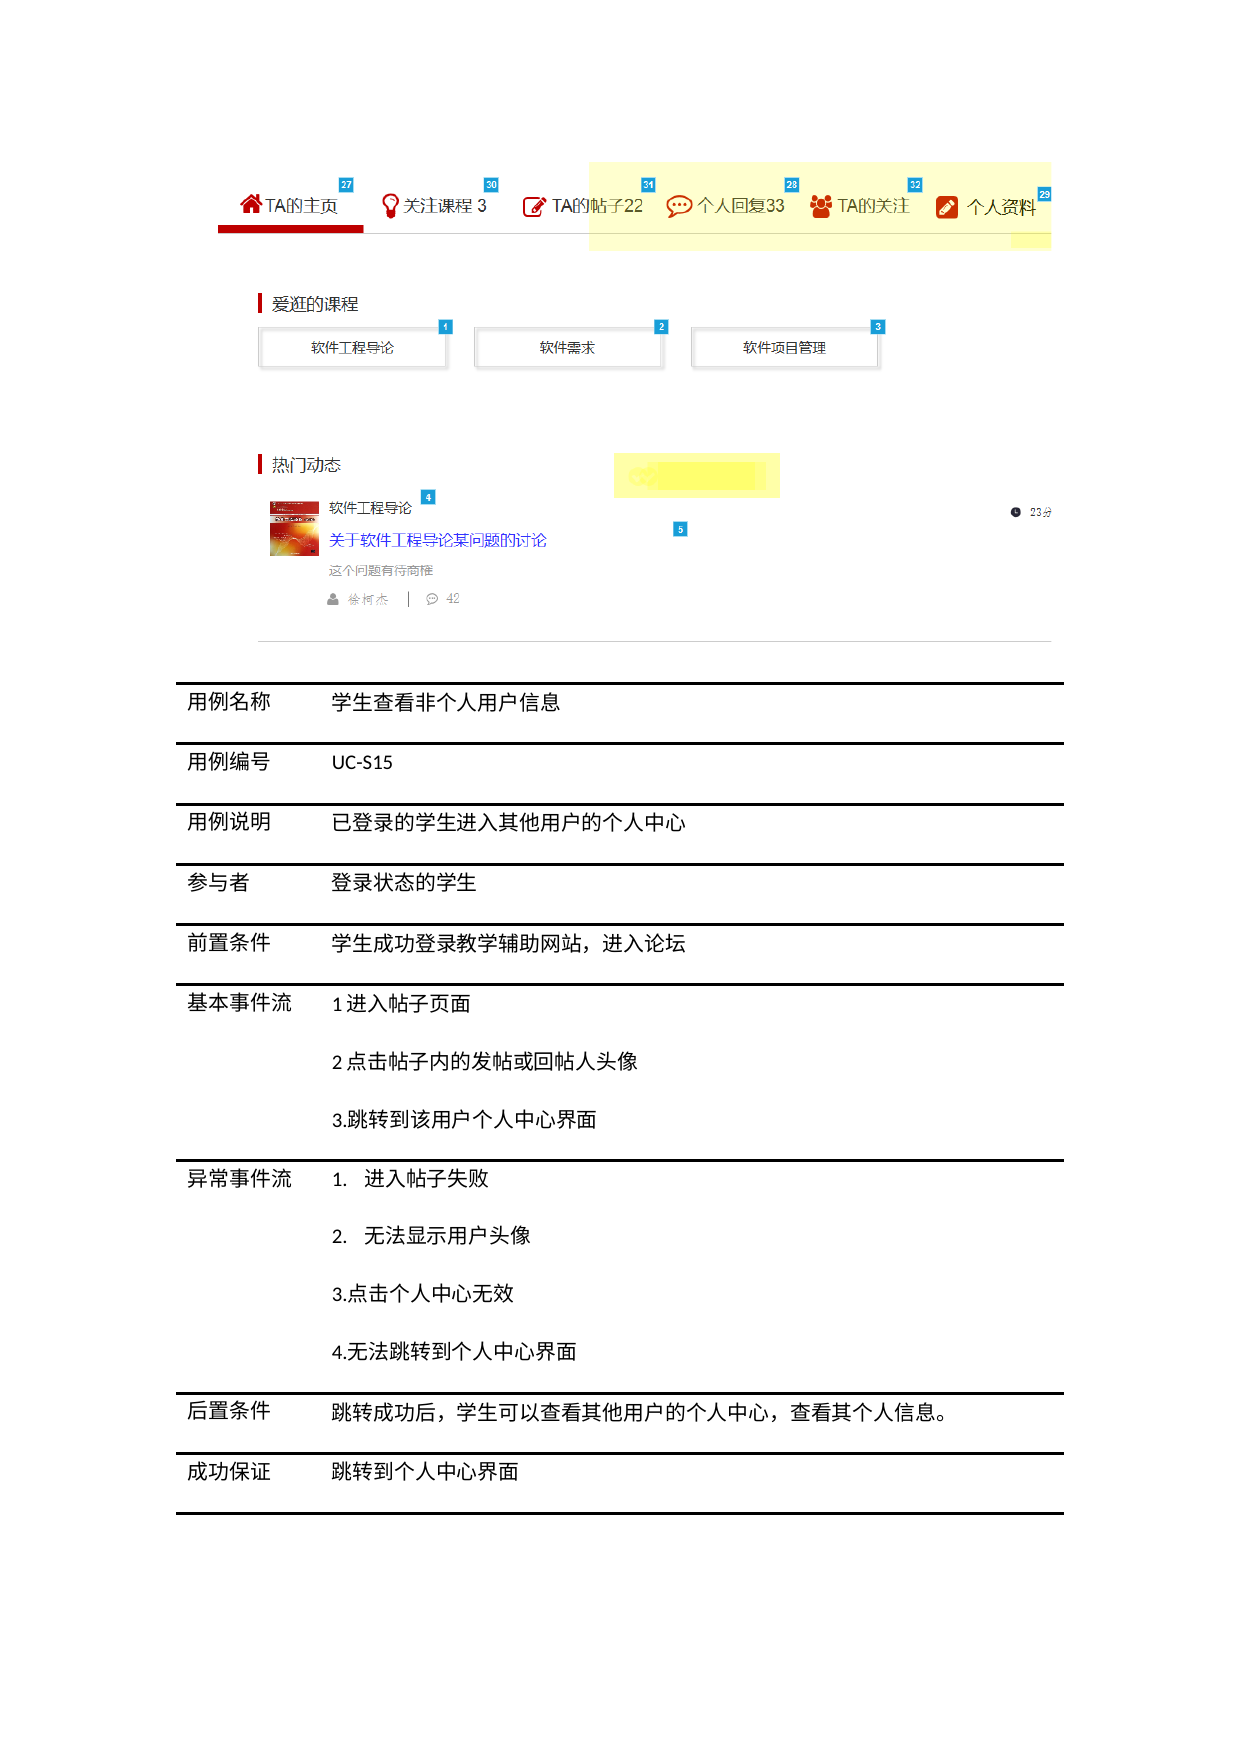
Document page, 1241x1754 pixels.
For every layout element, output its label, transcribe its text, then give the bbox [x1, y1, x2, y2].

table_header 学生查看非个人用户信息 [320, 685, 1064, 742]
table_cell 已登录的学生进入其他用户的个人中心 [320, 806, 1064, 863]
table_cell 异常事件流 [176, 1162, 320, 1392]
table_cell 后置条件 [176, 1395, 320, 1452]
table_cell 基本事件流 [176, 986, 320, 1159]
picture [187, 162, 1052, 649]
table_cell 用例说明 [176, 806, 320, 863]
table_cell 成功保证 [176, 1455, 320, 1512]
table_cell 前置条件 [176, 926, 320, 983]
table_cell 登录状态的学生 [320, 866, 1064, 923]
table_cell 参与者 [176, 866, 320, 923]
table_cell 跳转到个人中心界面 [320, 1455, 1064, 1512]
table_header 用例名称 [176, 685, 320, 742]
table_cell 1进入帖子页面 2点击帖子内的发帖或回帖人头像 3.跳转到该用户个人中心界面 [320, 986, 1064, 1159]
table_cell 跳转成功后，学生可以查看其他用户的个人中心，查看其个人信息。 [320, 1395, 1064, 1452]
table_cell UC-S15 [320, 745, 1064, 802]
table_cell 用例编号 [176, 745, 320, 802]
table_cell 进入帖子失败 无法显示用户头像 3.点击个人中心无效 4.无法跳转到个人中心界面 [320, 1162, 1064, 1392]
table_cell 学生成功登录教学辅助网站，进入论坛 [320, 926, 1064, 983]
